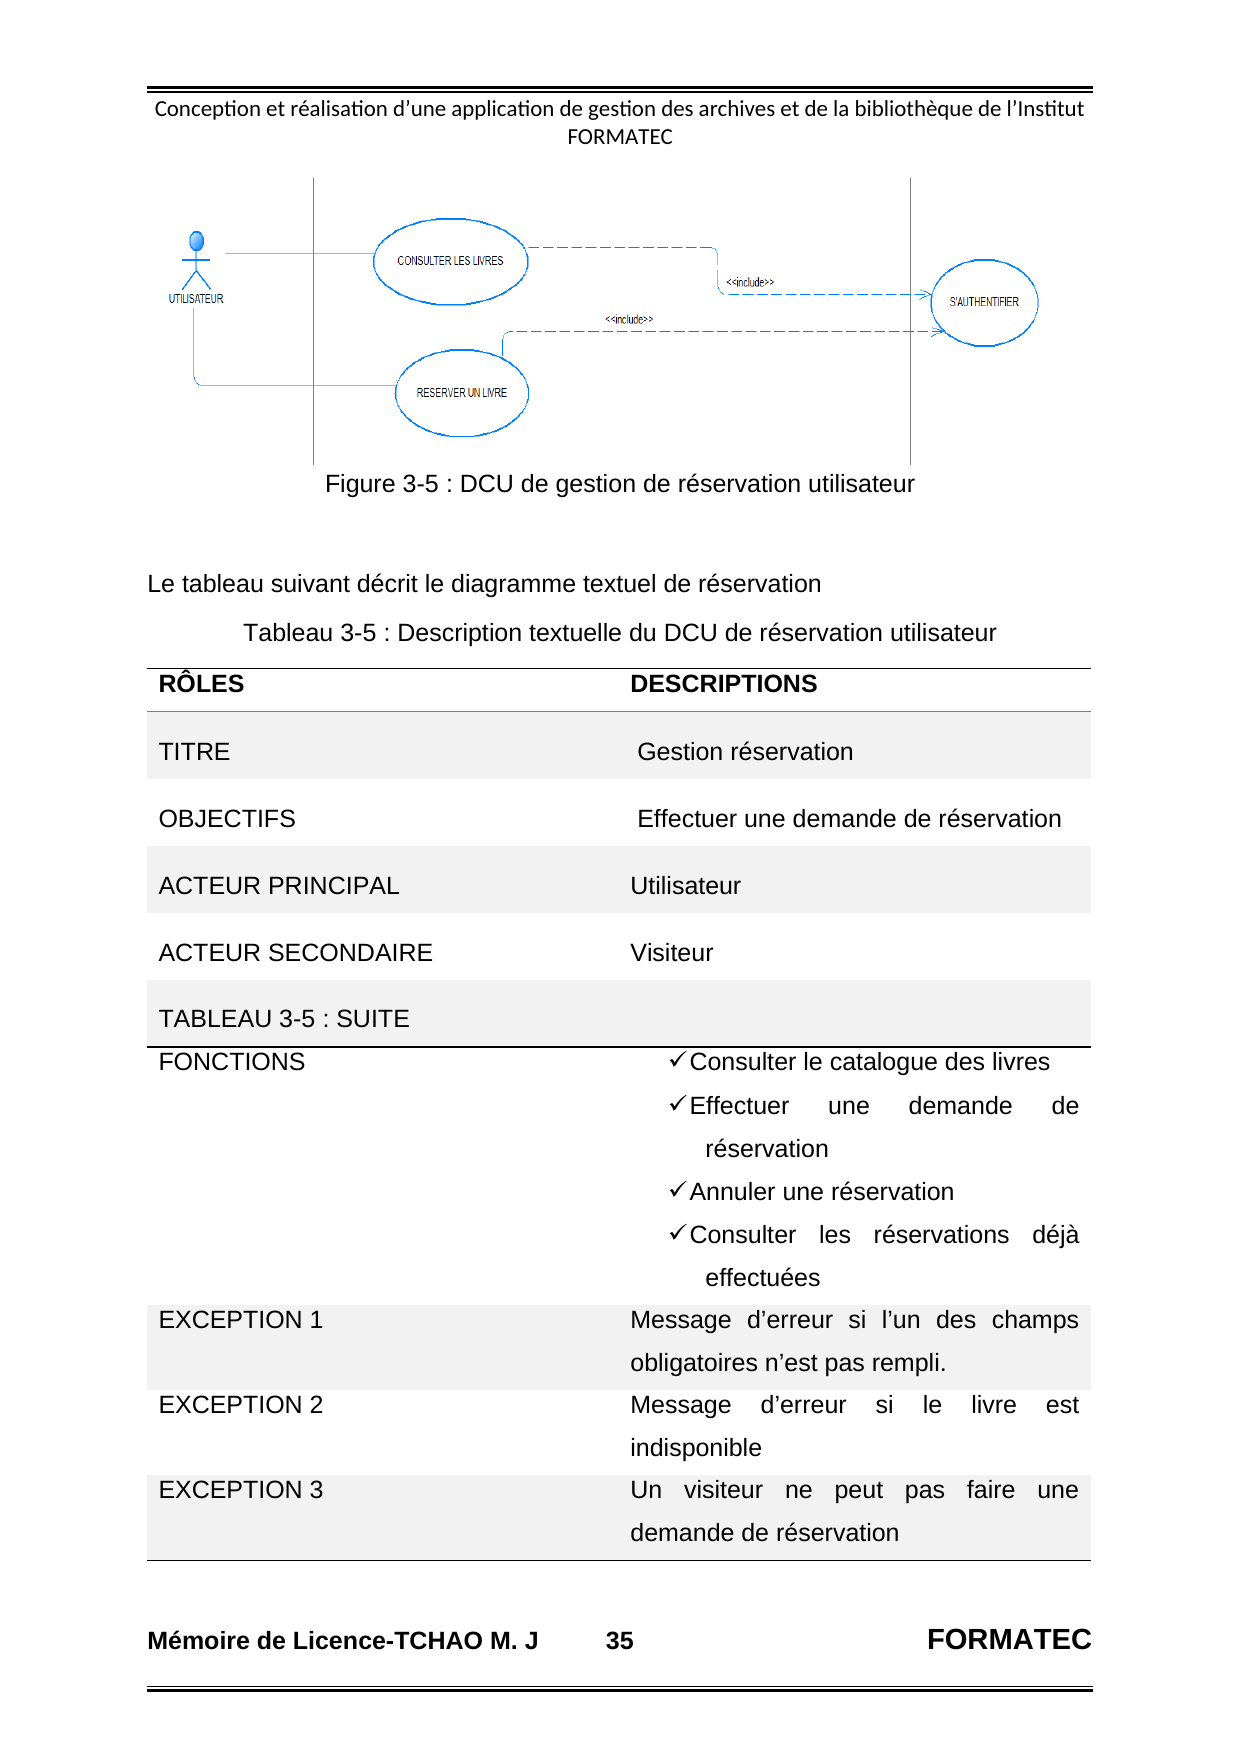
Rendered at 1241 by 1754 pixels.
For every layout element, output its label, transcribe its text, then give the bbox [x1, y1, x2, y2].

picture [167, 178, 1073, 465]
table_cell Acteur principal [147, 846, 619, 913]
table_cell Message d’erreur si le livre est indisponible [619, 1390, 1091, 1475]
text Le tableau suivant décrit le diagramme textuel de réservation [147, 569, 1093, 597]
table_cell Exception 1 [147, 1305, 619, 1390]
table_cell Acteur secondaire [147, 913, 619, 979]
table_cell Fonctions [147, 1048, 619, 1305]
table_cell Gestion réservation [619, 712, 1091, 779]
table_cell Exception 2 [147, 1390, 619, 1475]
table_cell Titre [147, 712, 619, 779]
table_cell Message d’erreur si l’un des champs obligatoires n’est pas rempli. [619, 1305, 1091, 1390]
table_cell Tableau 3-5 : SUITE [147, 980, 1091, 1046]
table_header Rôles [147, 669, 619, 711]
table_header Descriptions [619, 669, 1091, 711]
table_cell Objectifs [147, 779, 619, 846]
table_cell Exception 3 [147, 1475, 619, 1560]
table_cell Visiteur [619, 913, 1091, 979]
table_cell Utilisateur [619, 846, 1091, 913]
table_cell Effectuer une demande de réservation [619, 779, 1091, 846]
table_cell Un visiteur ne peut pas faire une demande de réservation [619, 1475, 1091, 1560]
text Tableau 3-5 : Description textuelle du DCU de réservation utilisateur [147, 618, 1093, 647]
table_cell Consulter le catalogue des livres Effectuer une demande de réservation Annuler une réservation Consulter les réservations déjà effectuées [619, 1048, 1091, 1305]
